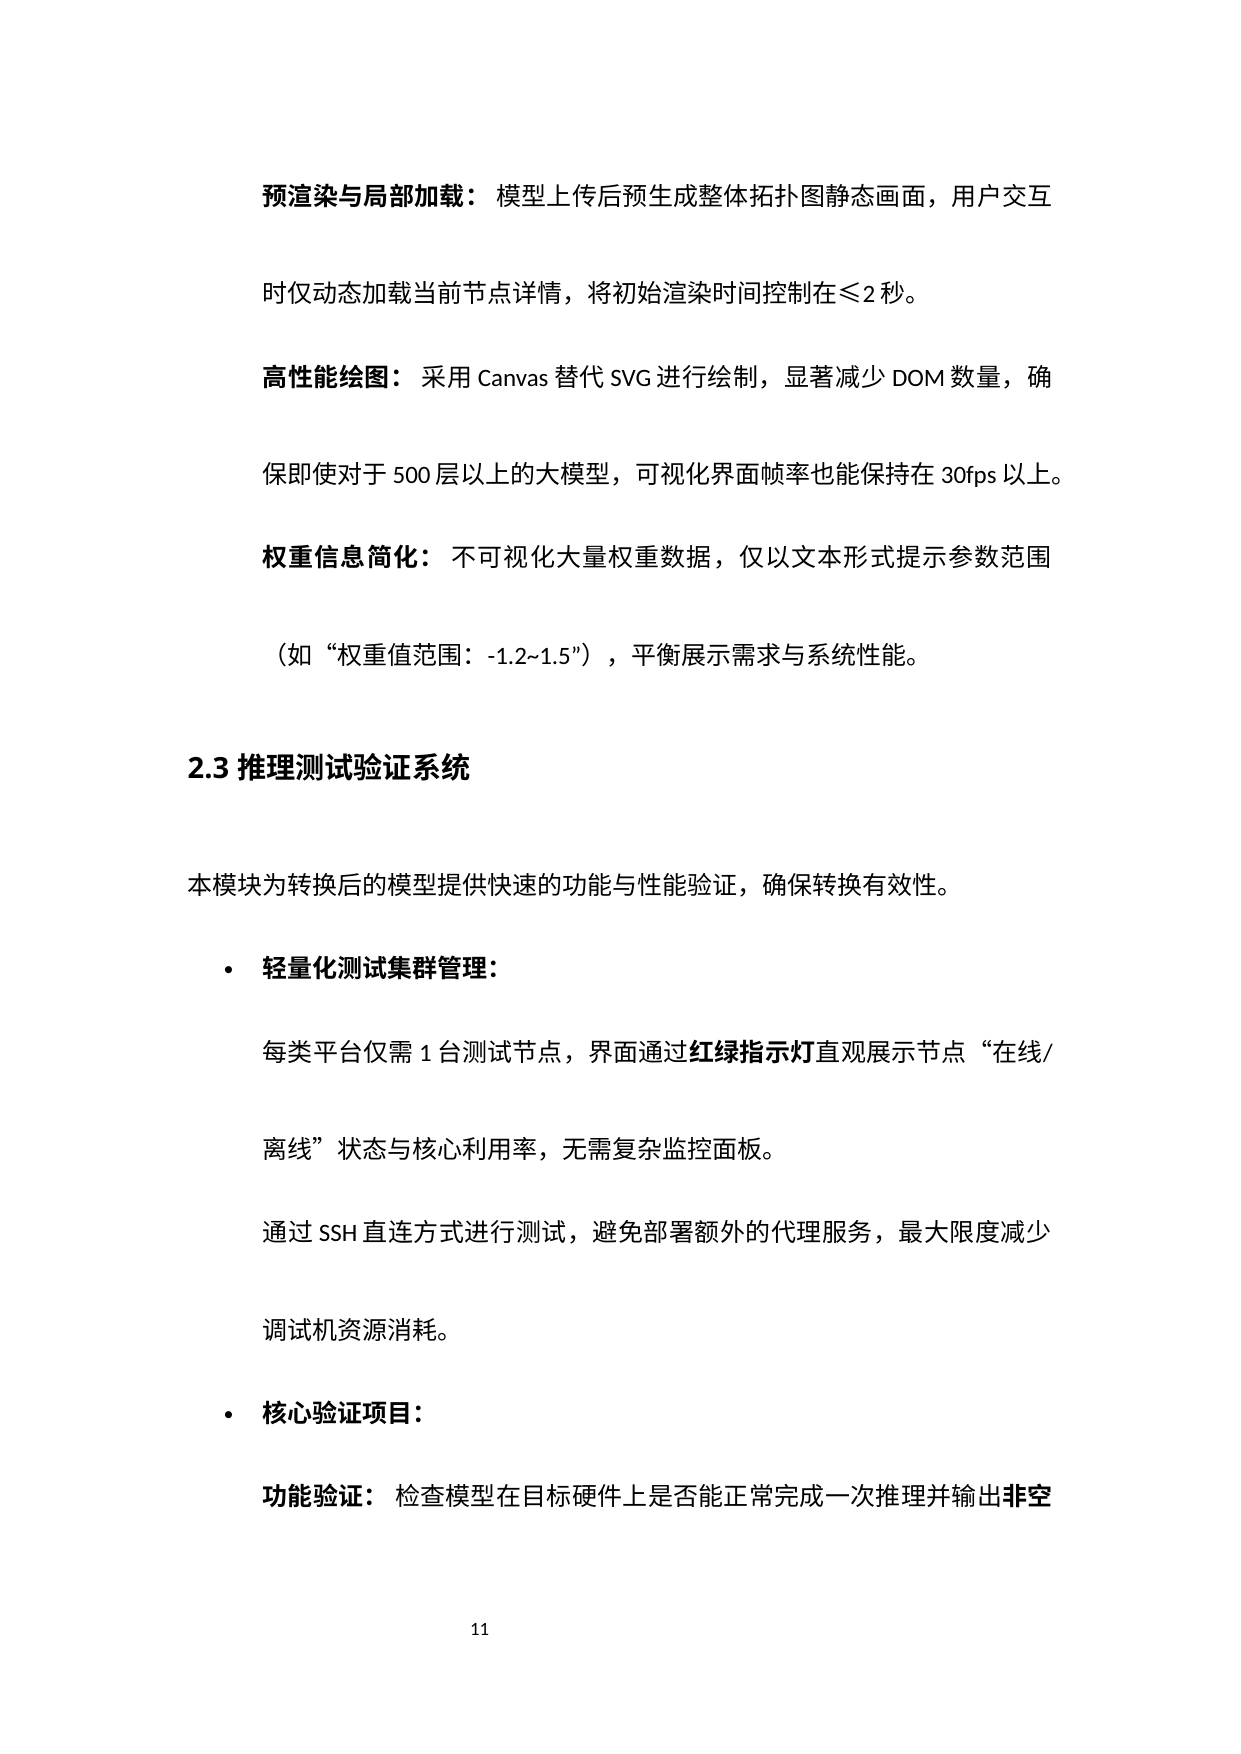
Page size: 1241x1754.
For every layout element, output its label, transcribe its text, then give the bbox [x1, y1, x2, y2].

text 通过SSH直连方式进行测试，避免部署额外的代理服务，最大限度减少调试机资源消耗。 [262, 1198, 1053, 1361]
text 每类平台仅需1台测试节点，界面通过红绿指示灯直观展示节点“在线/离线”状态与核心利用率，无需复杂监控面板。 [262, 1018, 1053, 1180]
list 核心验证项目： [225, 1379, 1053, 1444]
subtitle 2.3 推理测试验证系统 [187, 733, 1053, 798]
text 本模块为转换后的模型提供快速的功能与性能验证，确保转换有效性。 [187, 851, 1053, 916]
text 权重信息简化： 不可视化大量权重数据，仅以文本形式提示参数范围（如“权重值范围：-1.2~1.5”），平衡展示需求与系统性能。 [262, 523, 1053, 686]
text 高性能绘图： 采用Canvas替代SVG进行绘制，显著减少DOM数量，确保即使对于500层以上的大模型，可视化界面帧率也能保持在30fps以上。 [262, 343, 1053, 505]
text 预渲染与局部加载： 模型上传后预生成整体拓扑图静态画面，用户交互时仅动态加载当前节点详情，将初始渲染时间控制在≤2秒。 [262, 162, 1053, 324]
list 轻量化测试集群管理： [225, 934, 1053, 999]
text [262, 1462, 1053, 1527]
